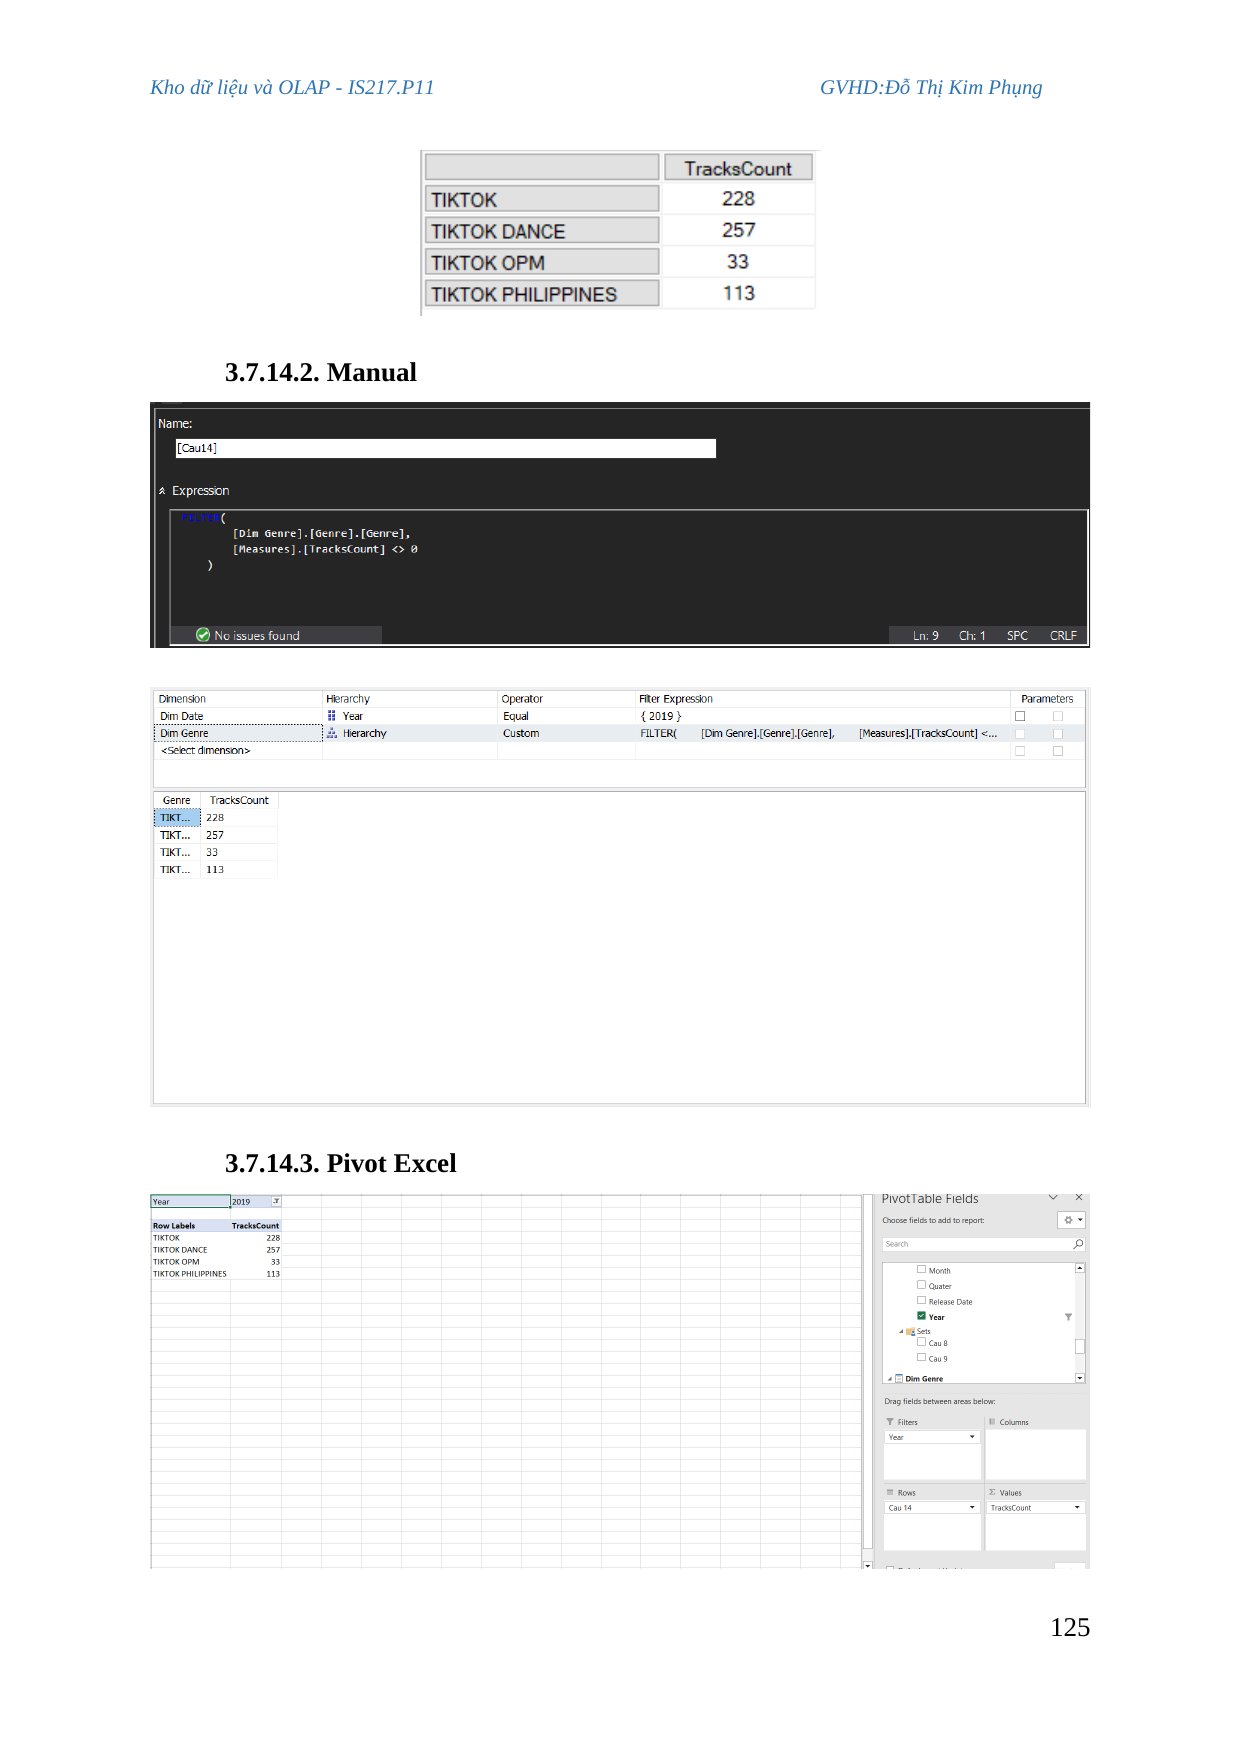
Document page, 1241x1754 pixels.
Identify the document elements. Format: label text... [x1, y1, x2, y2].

subtitle Pivot Excel [150, 1148, 1090, 1179]
picture [150, 687, 1091, 1107]
picture [150, 1194, 1091, 1569]
picture [150, 402, 1091, 648]
subtitle Manual [150, 356, 1090, 387]
picture [419, 150, 821, 316]
